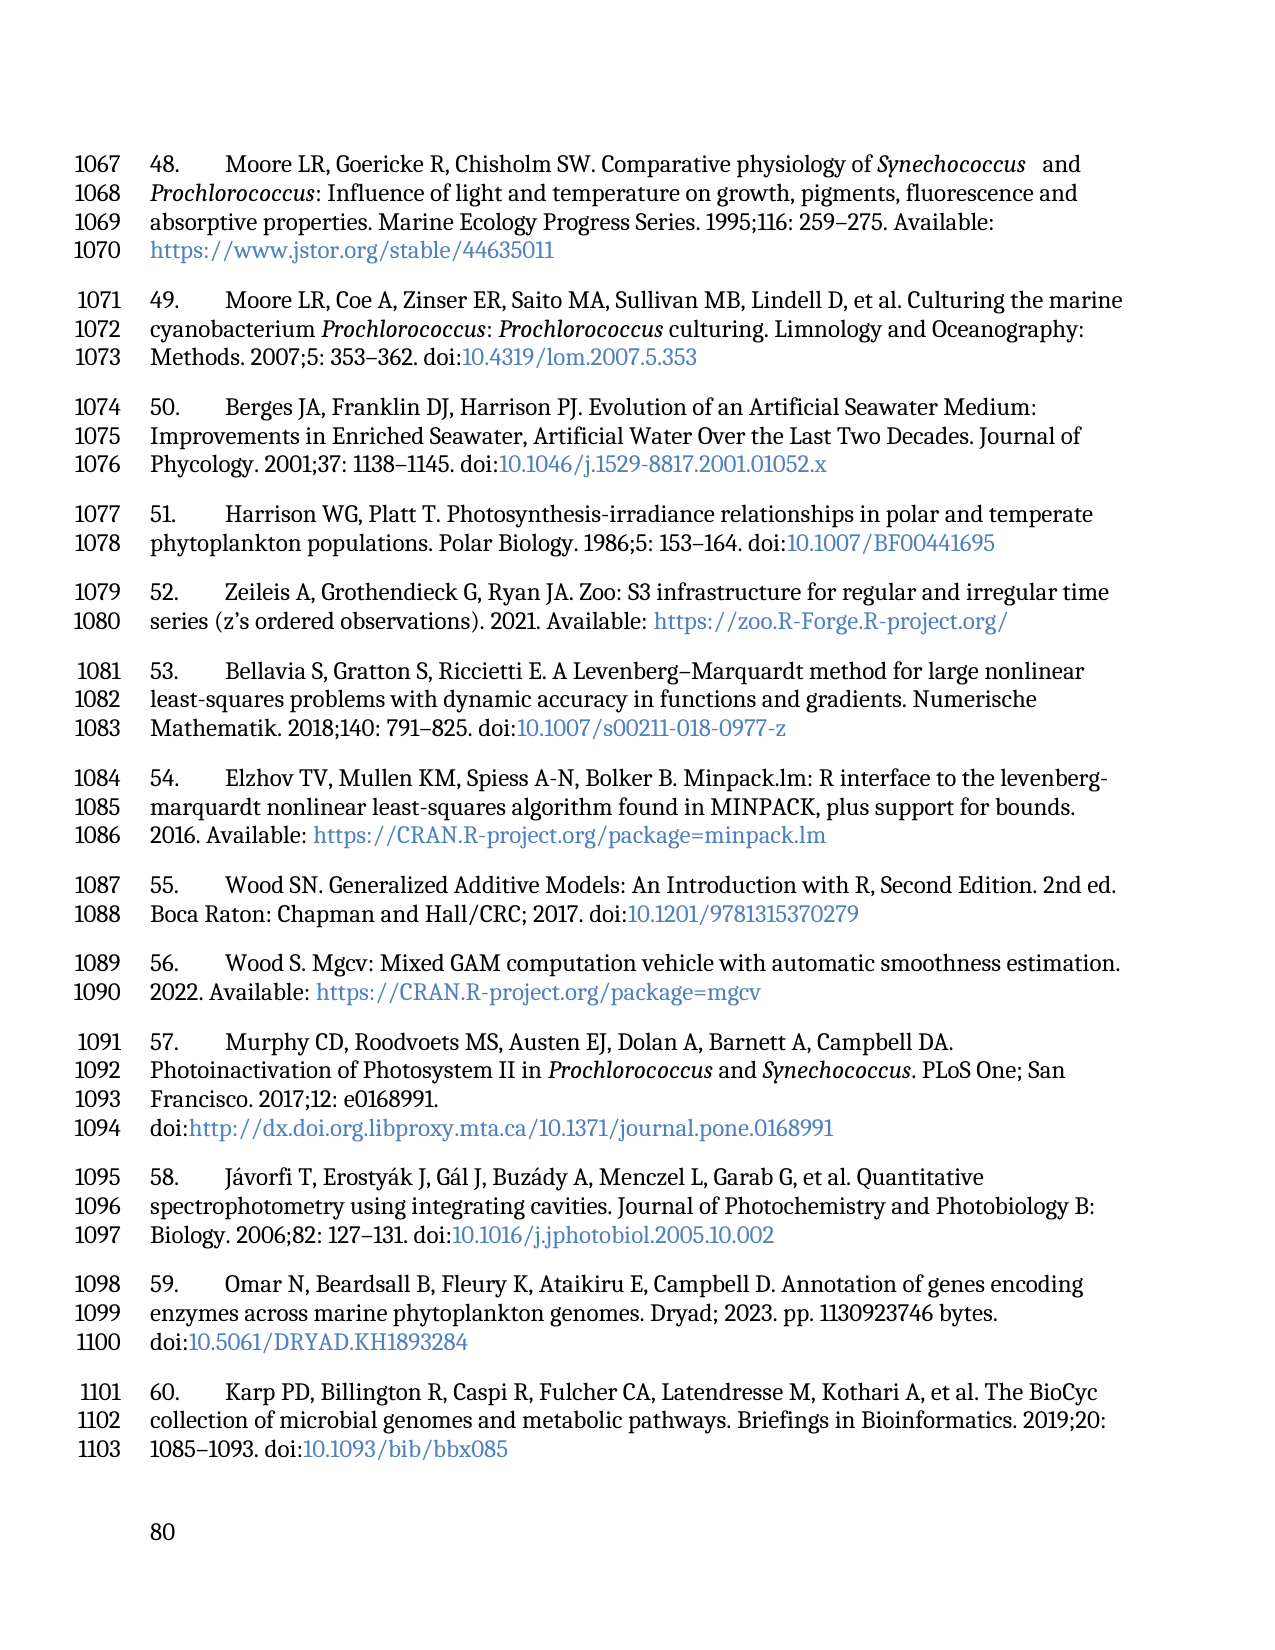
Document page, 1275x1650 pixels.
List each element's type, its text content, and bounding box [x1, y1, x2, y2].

text 54. Elzhov TV, Mullen KM, Spiess A-N, Bolker B. Minpack.lm: R interface to the levenberg-marquardt nonlinear least-squares algorithm found in MINPACK, plus support for bounds. 2016. Available: https://CRAN.R-project.org/package=minpack.lm [150, 764, 1125, 850]
text 52. Zeileis A, Grothendieck G, Ryan JA. Zoo: S3 infrastructure for regular and irregular time series (z’s ordered observations). 2021. Available: https://zoo.R-Forge.R-project.org/ [150, 578, 1125, 636]
text 50. Berges JA, Franklin DJ, Harrison PJ. Evolution of an Artificial Seawater Medium: Improvements in Enriched Seawater, Artificial Water Over the Last Two Decades. Journal of Phycology. 2001;37: 1138–1145. doi:10.1046/j.1529-8817.2001.01052.x [150, 393, 1125, 479]
text 60. Karp PD, Billington R, Caspi R, Fulcher CA, Latendresse M, Kothari A, et al. The BioCyc collection of microbial genomes and metabolic pathways. Briefings in Bioinformatics. 2019;20: 1085–1093. doi:10.1093/bib/bbx085 [150, 1377, 1125, 1464]
text 59. Omar N, Beardsall B, Fleury K, Ataikiru E, Campbell D. Annotation of genes encoding enzymes across marine phytoplankton genomes. Dryad; 2023. pp. 1130923746 bytes. doi:10.5061/DRYAD.KH1893284 [150, 1270, 1125, 1357]
text 53. Bellavia S, Gratton S, Riccietti E. A Levenberg–Marquardt method for large nonlinear least-squares problems with dynamic accuracy in functions and gradients. Numerische Mathematik. 2018;140: 791–825. doi:10.1007/s00211-018-0977-z [150, 657, 1125, 743]
text 49. Moore LR, Coe A, Zinser ER, Saito MA, Sullivan MB, Lindell D, et al. Culturing the marine cyanobacterium Prochlorococcus: Prochlorococcus culturing. Limnology and Oceanography: Methods. 2007;5: 353–362. doi:10.4319/lom.2007.5.353 [150, 286, 1125, 372]
text 48. Moore LR, Goericke R, Chisholm SW. Comparative physiology of Synechococcus and Prochlorococcus: Influence of light and temperature on growth, pigments, fluorescence and absorptive properties. Marine Ecology Progress Series. 1995;116: 259–275. Available: https://www.jstor.org/stable/44635011 [150, 150, 1125, 265]
text 58. Jávorfi T, Erostyák J, Gál J, Buzády A, Menczel L, Garab G, et al. Quantitative spectrophotometry using integrating cavities. Journal of Photochemistry and Photobiology B: Biology. 2006;82: 127–131. doi:10.1016/j.jphotobiol.2005.10.002 [150, 1163, 1125, 1249]
text 56. Wood S. Mgcv: Mixed GAM computation vehicle with automatic smoothness estimation. 2022. Available: https://CRAN.R-project.org/package=mgcv [150, 949, 1125, 1007]
text 51. Harrison WG, Platt T. Photosynthesis-irradiance relationships in polar and temperate phytoplankton populations. Polar Biology. 1986;5: 153–164. doi:10.1007/BF00441695 [150, 500, 1125, 557]
text 55. Wood SN. Generalized Additive Models: An Introduction with R, Second Edition. 2nd ed. Boca Raton: Chapman and Hall/CRC; 2017. doi:10.1201/9781315370279 [150, 871, 1125, 928]
text 57. Murphy CD, Roodvoets MS, Austen EJ, Dolan A, Barnett A, Campbell DA. Photoinactivation of Photosystem II in Prochlorococcus and Synechococcus. PLoS One; San Francisco. 2017;12: e0168991. doi:http://dx.doi.org.libproxy.mta.ca/10.1371/journal.pone.0168991 [150, 1027, 1125, 1142]
